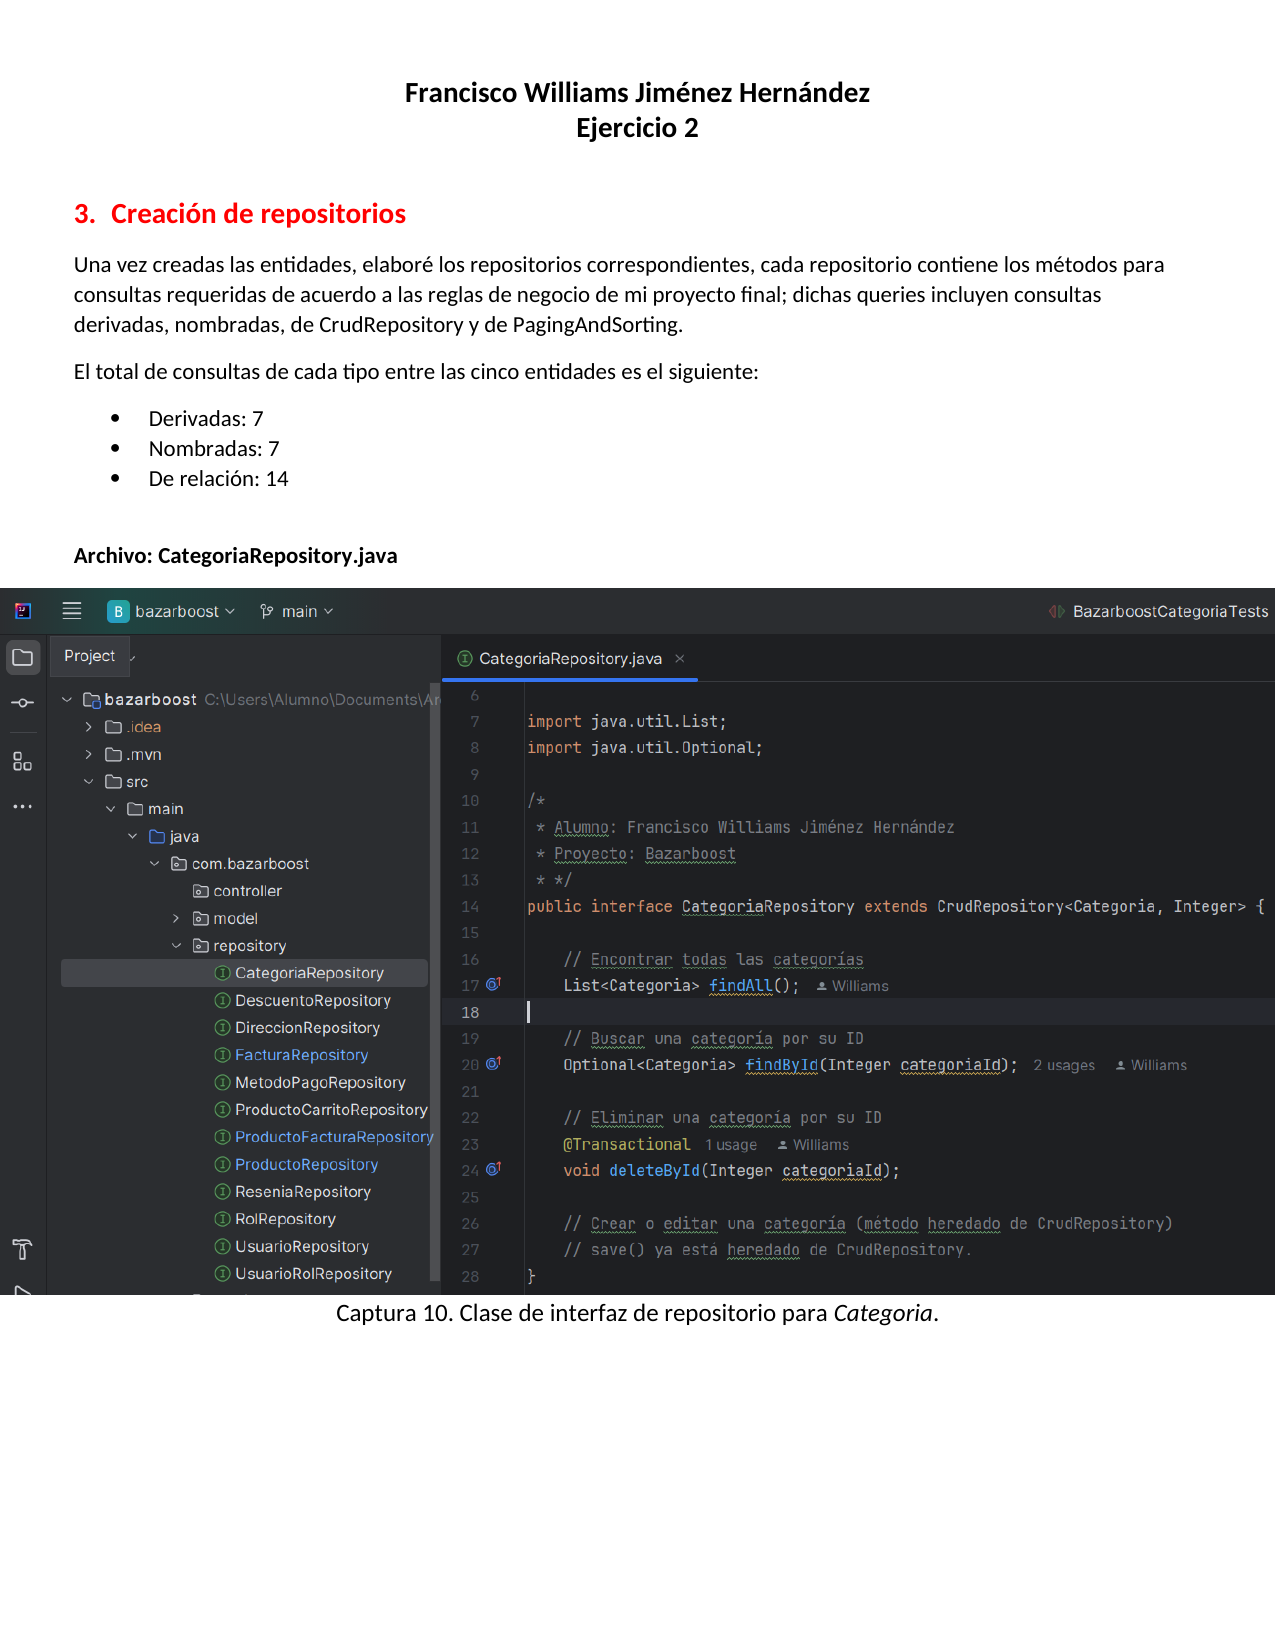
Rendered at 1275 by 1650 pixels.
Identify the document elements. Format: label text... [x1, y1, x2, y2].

text Archivo: CategoriaRepository.java [0, 541, 1275, 569]
list Creación de repositorios [74, 195, 1275, 230]
text Una vez creadas las entidades, elaboré los repositorios correspondientes, cada repositorio contiene los métodos para consultas requeridas de acuerdo a las reglas de negocio de mi proyecto final; dichas queries incluyen consultas derivadas, nombradas, de CrudRepository y de PagingAndSorting. [74, 250, 1275, 338]
text Captura 10. Clase de interfaz de repositorio para Categoria. [0, 1295, 1275, 1327]
list Nombradas: 7 [111, 434, 1275, 462]
text El total de consultas de cada tipo entre las cinco entidades es el siguiente: [74, 357, 1275, 385]
list Derivadas: 7 [111, 404, 1275, 432]
list De relación: 14 [111, 464, 1275, 492]
picture [0, 588, 1275, 1295]
